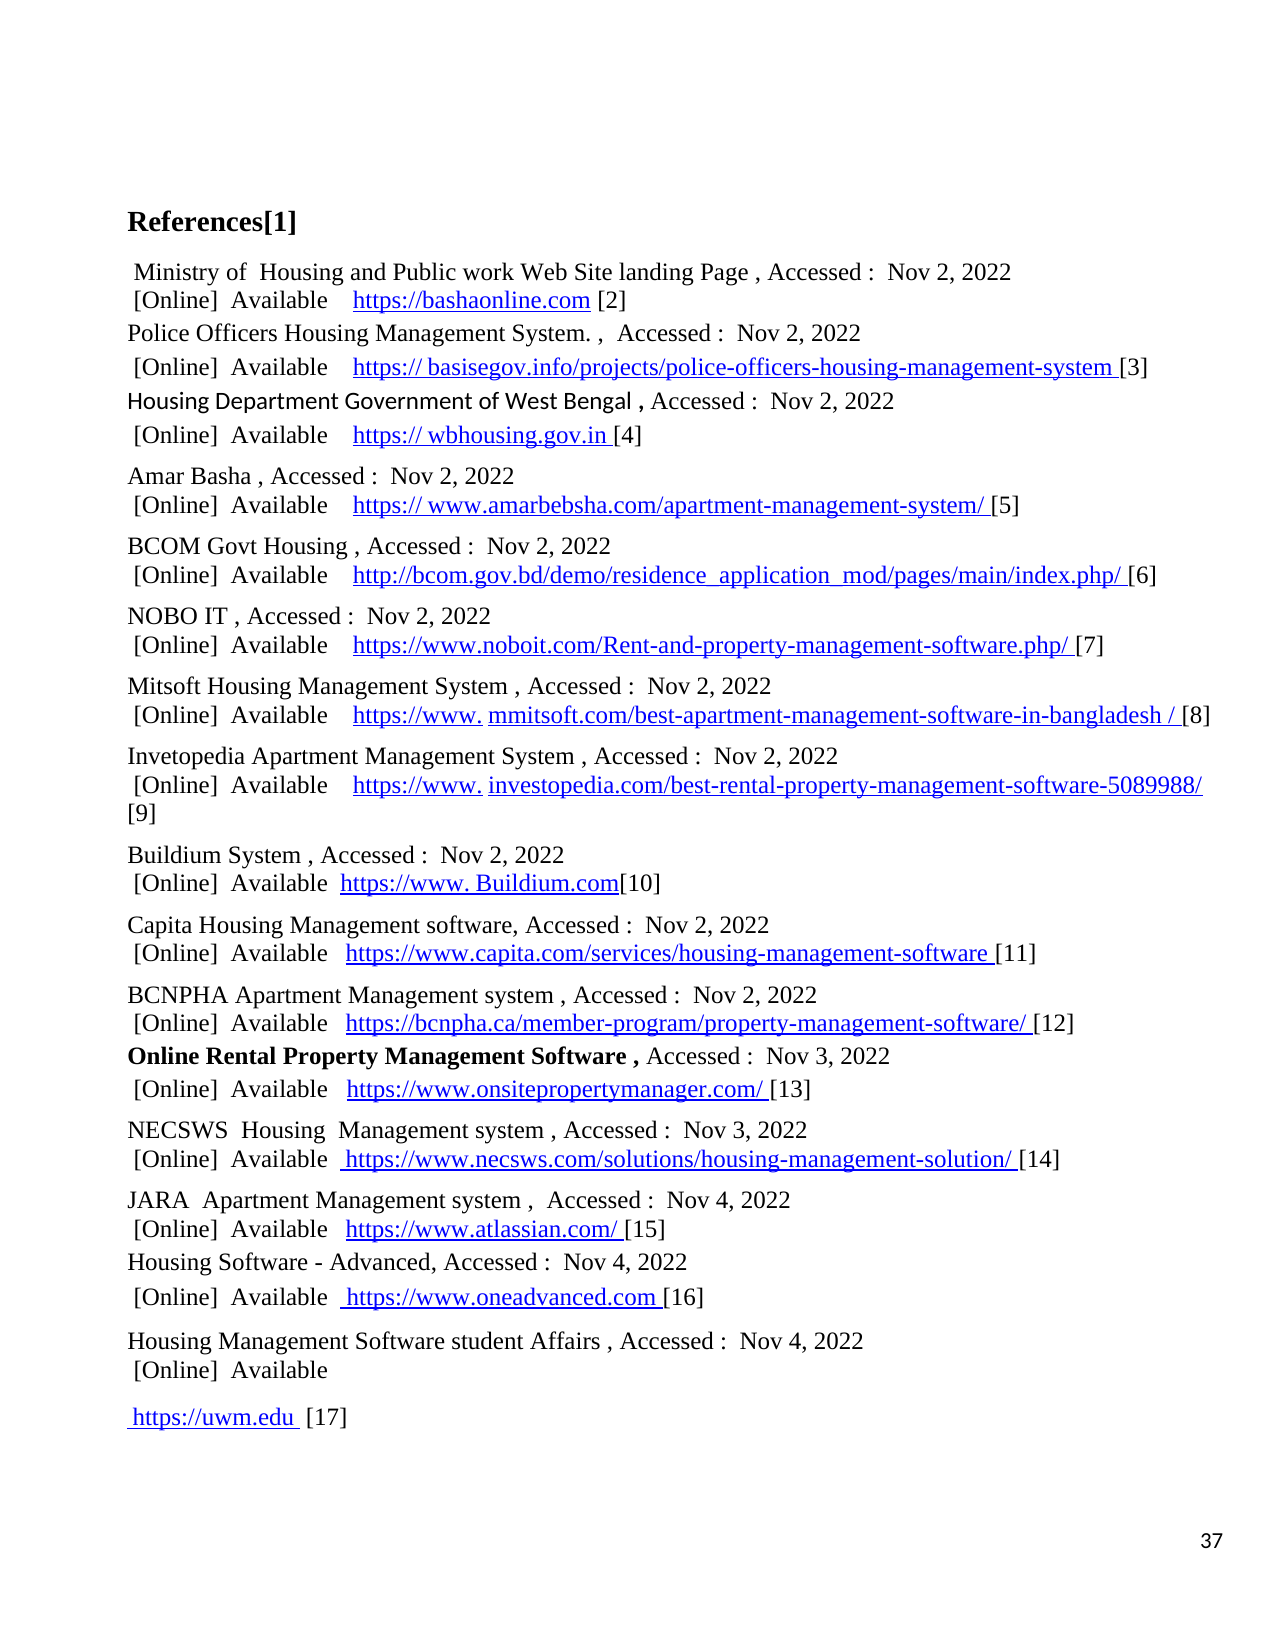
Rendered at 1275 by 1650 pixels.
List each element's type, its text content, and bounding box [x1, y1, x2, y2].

subtitle Police Officers Housing Management System. , Accessed : Nov 2, 2022 [127, 318, 1223, 347]
subtitle JARA Apartment Management system , Accessed : Nov 4, 2022 [127, 1186, 1223, 1214]
text [Online] Available https://www.noboit.com/Rent-and-property-management-software.php/ [7] [127, 630, 1223, 658]
subtitle NECSWS Housing Management system , Accessed : Nov 3, 2022 [127, 1116, 1223, 1144]
subtitle Capita Housing Management software, Accessed : Nov 2, 2022 [127, 910, 1223, 938]
subtitle BCOM Govt Housing , Accessed : Nov 2, 2022 [127, 531, 1223, 560]
subtitle NOBO IT , Accessed : Nov 2, 2022 [127, 601, 1223, 630]
subtitle Amar Basha , Accessed : Nov 2, 2022 [127, 461, 1223, 490]
subtitle [Online] Available https://www.oneadvanced.com [16] [127, 1282, 1223, 1311]
subtitle Buildium System , Accessed : Nov 2, 2022 [127, 840, 1223, 868]
text [Online] Available http://bcom.gov.bd/demo/residence_application_mod/pages/main/index.php/ [6] [127, 560, 1223, 588]
text [Online] Available https://www. investopedia.com/best-rental-property-management-software-5089988/[9] [127, 770, 1223, 827]
subtitle Mitsoft Housing Management System , Accessed : Nov 2, 2022 [127, 671, 1223, 700]
text [Online] Available https://www.atlassian.com/ [15] [127, 1214, 1223, 1243]
subtitle BCNPHA Apartment Management system , Accessed : Nov 2, 2022 [127, 980, 1223, 1008]
text References[1] [127, 204, 1223, 237]
text [Online] Available https://www. Buildium.com[10] [127, 868, 1223, 897]
text [Online] Available https:// www.amarbebsha.com/apartment-management-system/ [5] [127, 490, 1223, 518]
text Ministry of Housing and Public work Web Site landing Page , Accessed : Nov 2, 2022 [127, 257, 1223, 286]
text [Online] Available https:// basisegov.info/projects/police-officers-housing-management-system [3] Housing Department Government of West Bengal , Accessed : Nov 2, 2022 [127, 352, 1223, 415]
text [Online] Available https://bashaonline.com [2] [127, 286, 1223, 314]
text [Online] Available https://www. mmitsoft.com/best-apartment-management-software-in-bangladesh / [8] [127, 700, 1223, 728]
text [Online] Available https:// wbhousing.gov.in [4] [127, 420, 1223, 448]
subtitle [Online] Available https://www.onsitepropertymanager.com/ [13] [127, 1074, 1223, 1103]
text [Online] Available [127, 1355, 1223, 1383]
text [Online] Available https://bcnpha.ca/member-program/property-management-software/ [12] [127, 1008, 1223, 1037]
subtitle Invetopedia Apartment Management System , Accessed : Nov 2, 2022 [127, 741, 1223, 770]
subtitle Housing Software - Advanced, Accessed : Nov 4, 2022 [127, 1247, 1223, 1276]
subtitle Online Rental Property Management Software , Accessed : Nov 3, 2022 [127, 1041, 1223, 1070]
text [Online] Available https://www.necsws.com/solutions/housing-management-solution/ [14] [127, 1144, 1223, 1173]
subtitle Housing Management Software student Affairs , Accessed : Nov 4, 2022 [127, 1326, 1223, 1355]
text [Online] Available https://www.capita.com/services/housing-management-software [11] [127, 938, 1223, 967]
text https://uwm.edu [17] [127, 1402, 1223, 1431]
